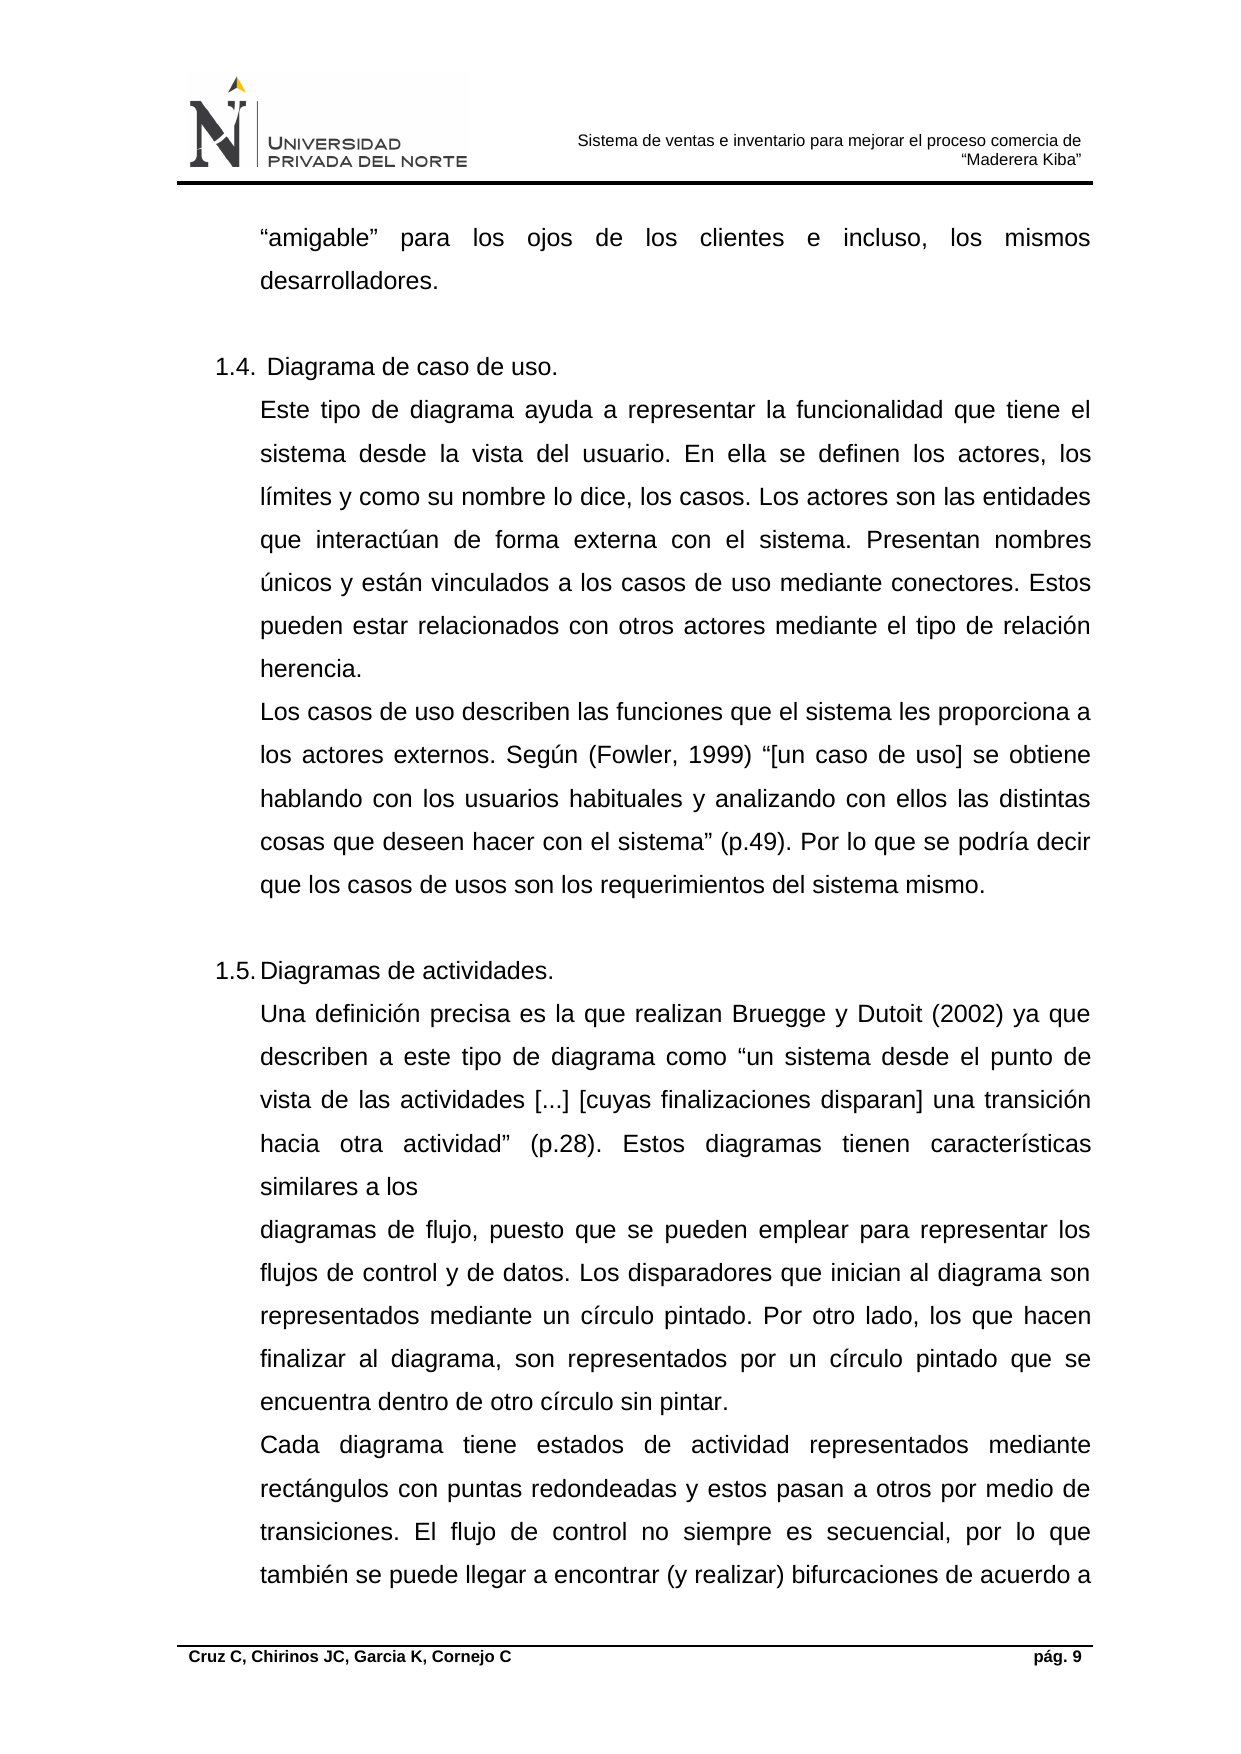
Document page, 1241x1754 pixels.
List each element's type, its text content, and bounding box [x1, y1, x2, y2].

list Diagramas de actividades. [215, 956, 1092, 985]
list Este tipo de diagrama ayuda a representar la funcionalidad que tiene el sistema desde la vista del usuario. En ella se definen los actores, los límites y como su nombre lo dice, los casos. Los actores son las entidades que interactúan de forma externa con el sistema. Presentan nombres únicos y están vinculados a los casos de uso mediante conectores. Estos pueden estar relacionados con otros actores mediante el tipo de relación herencia. [260, 395, 1092, 683]
list Una definición precisa es la que realizan Bruegge y Dutoit (2002) ya que describen a este tipo de diagrama como “un sistema desde el punto de vista de las actividades [...] [cuyas finalizaciones disparan] una transición hacia otra actividad” (p.28). Estos diagramas tienen características similares a los [260, 999, 1092, 1200]
list Diagrama de caso de uso. [215, 352, 1092, 381]
list diagramas de flujo, puesto que se pueden emplear para representar los flujos de control y de datos. Los disparadores que inician al diagrama son representados mediante un círculo pintado. Por otro lado, los que hacen finalizar al diagrama, son representados por un círculo pintado que se encuentra dentro de otro círculo sin pintar. [260, 1215, 1092, 1416]
picture [188, 73, 469, 169]
list Los casos de uso describen las funciones que el sistema les proporciona a los actores externos. Según (Fowler, 1999) “[un caso de uso] se obtiene hablando con los usuarios habituales y analizando con ellos las distintas cosas que deseen hacer con el sistema” (p.49). Por lo que se podría decir que los casos de usos son los requerimientos del sistema mismo. [260, 697, 1092, 898]
